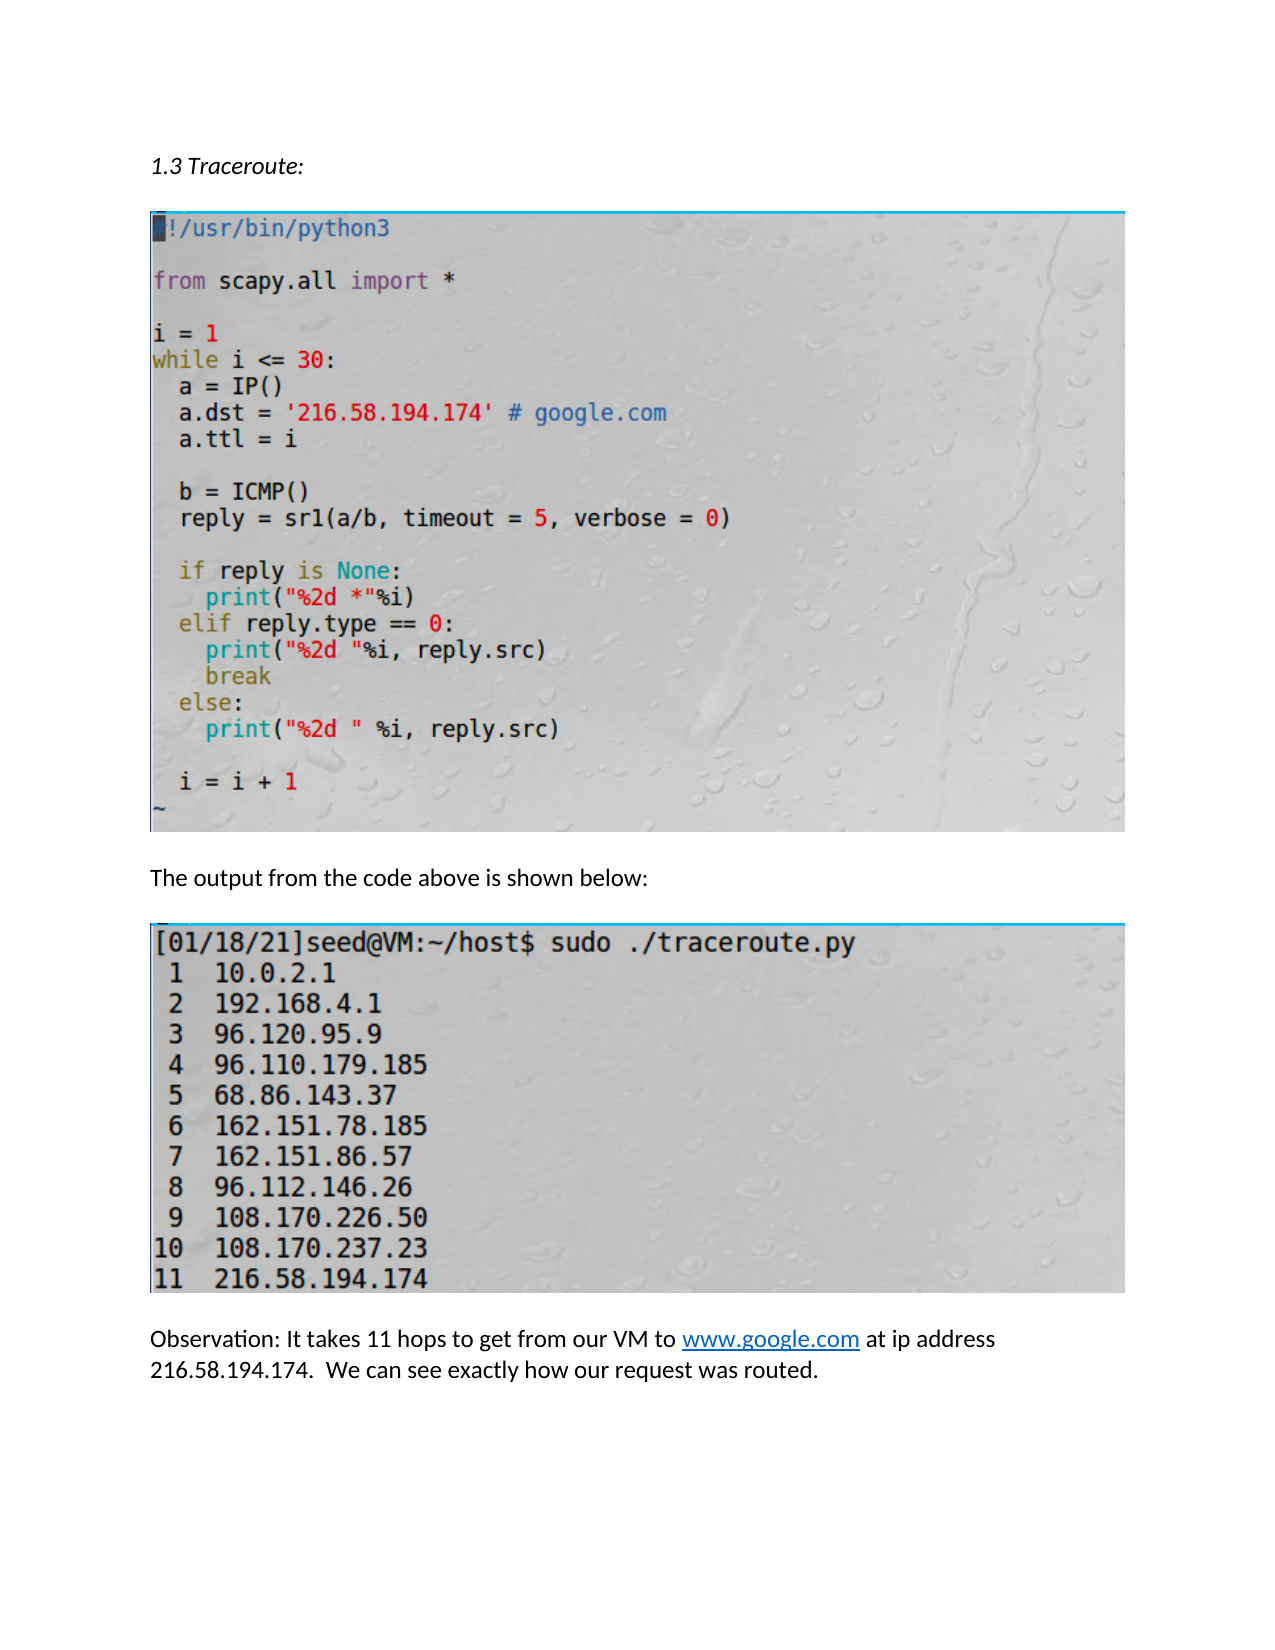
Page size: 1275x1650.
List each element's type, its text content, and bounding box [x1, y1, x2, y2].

text 1.3 Traceroute: [150, 150, 1125, 181]
text The output from the code above is shown below: [150, 863, 1125, 893]
picture [150, 923, 1125, 1293]
picture [150, 211, 1125, 832]
text Observation: It takes 11 hops to get from our VM to www.google.com at ip address 216.58.194.174. We can see exactly how our request was routed. [150, 1323, 1125, 1384]
